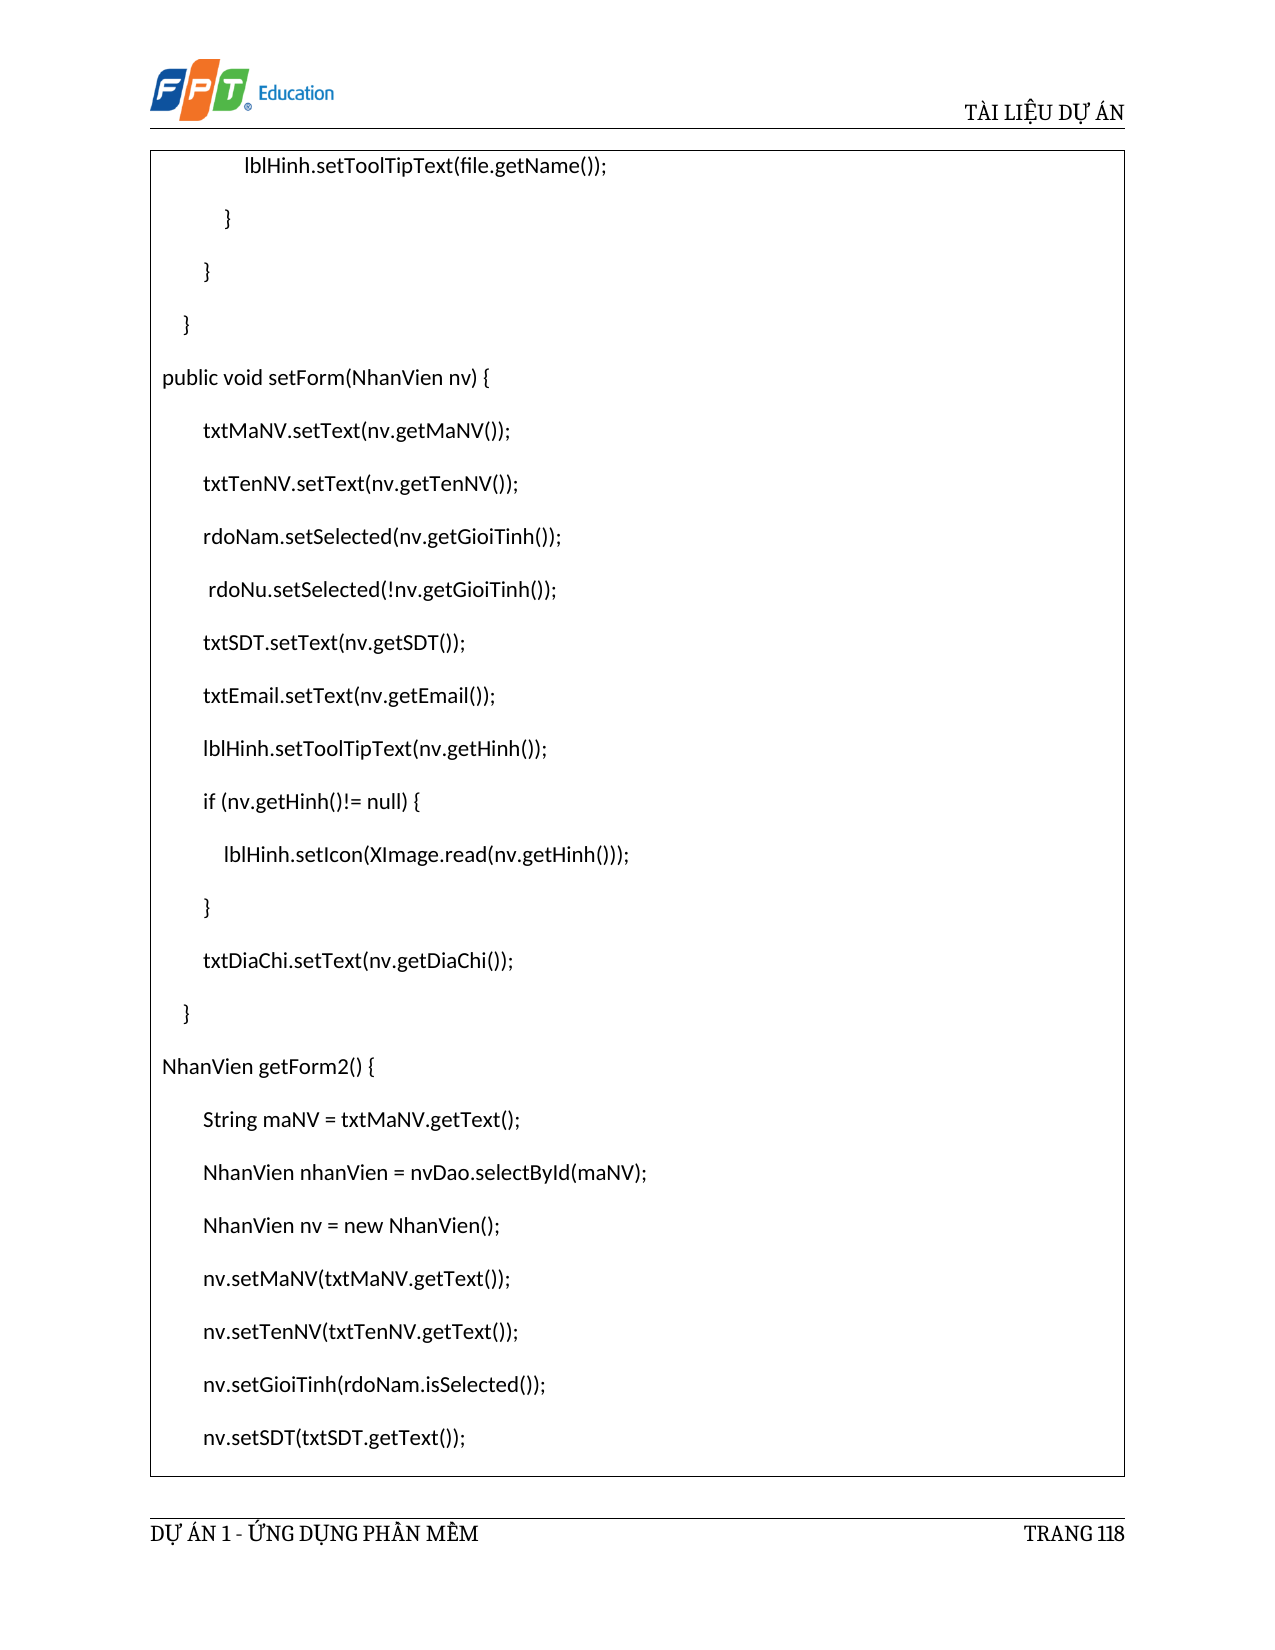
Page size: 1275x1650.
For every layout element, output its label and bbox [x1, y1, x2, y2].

table_header [151, 151, 1124, 1476]
picture [150, 59, 336, 121]
